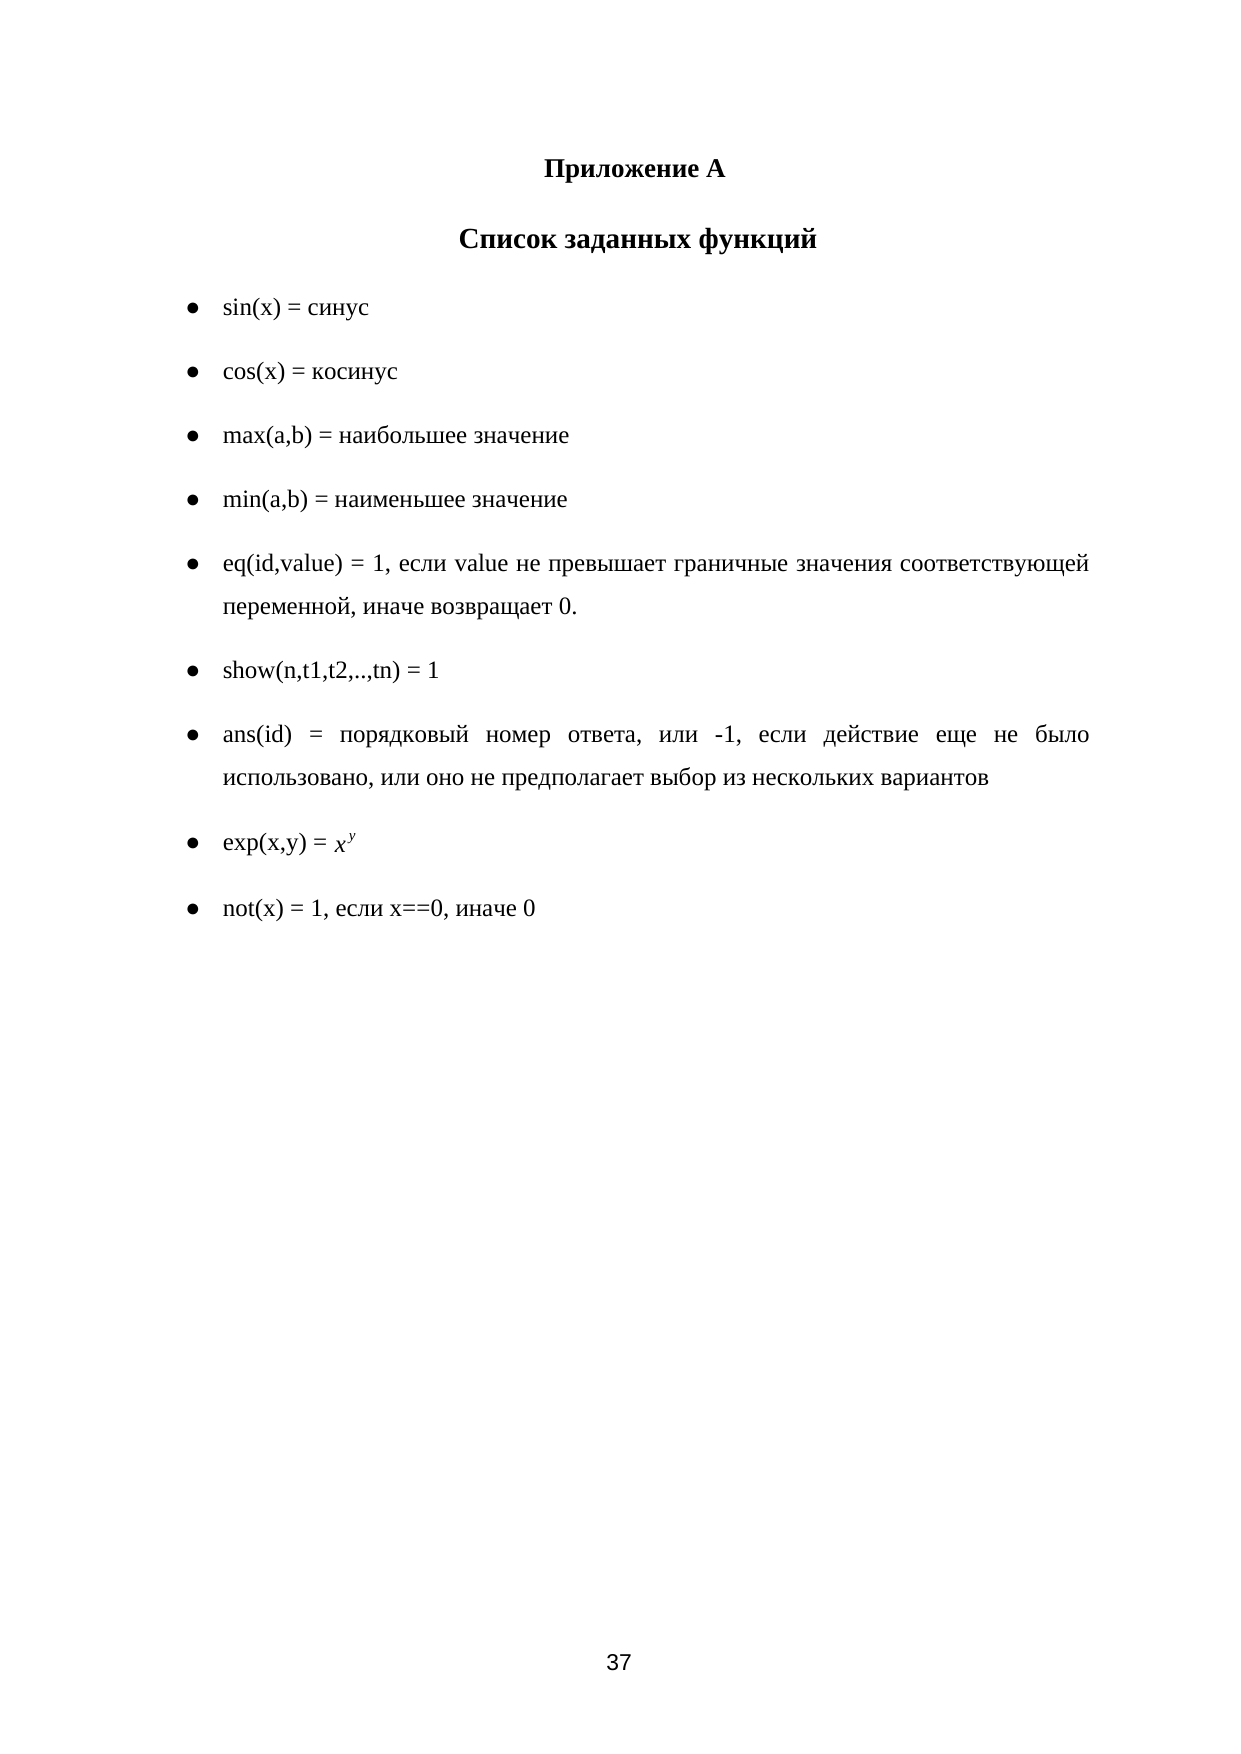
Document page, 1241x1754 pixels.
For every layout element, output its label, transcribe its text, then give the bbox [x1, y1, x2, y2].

list max(a,b) = наибольшее значение [185, 420, 1090, 449]
list ans(id) = порядковый номер ответа, или -1, если действие еще не было использовано, или оно не предполагает выбор из нескольких вариантов [185, 719, 1090, 791]
list sin(x) = синус [185, 292, 1090, 321]
list cos(x) = косинус [185, 356, 1090, 385]
list not(x) = 1, если x==0, иначе 0 [185, 893, 1090, 921]
list exp(x,y) = [185, 826, 1090, 857]
subtitle Список заданных функций [185, 221, 1090, 255]
list show(n,t1,t2,..,tn) = 1 [185, 655, 1090, 684]
list min(a,b) = наименьшее значение [185, 484, 1090, 513]
list eq(id,value) = 1, если value не превышает граничные значения соответствующей переменной, иначе возвращает 0. [185, 548, 1090, 620]
